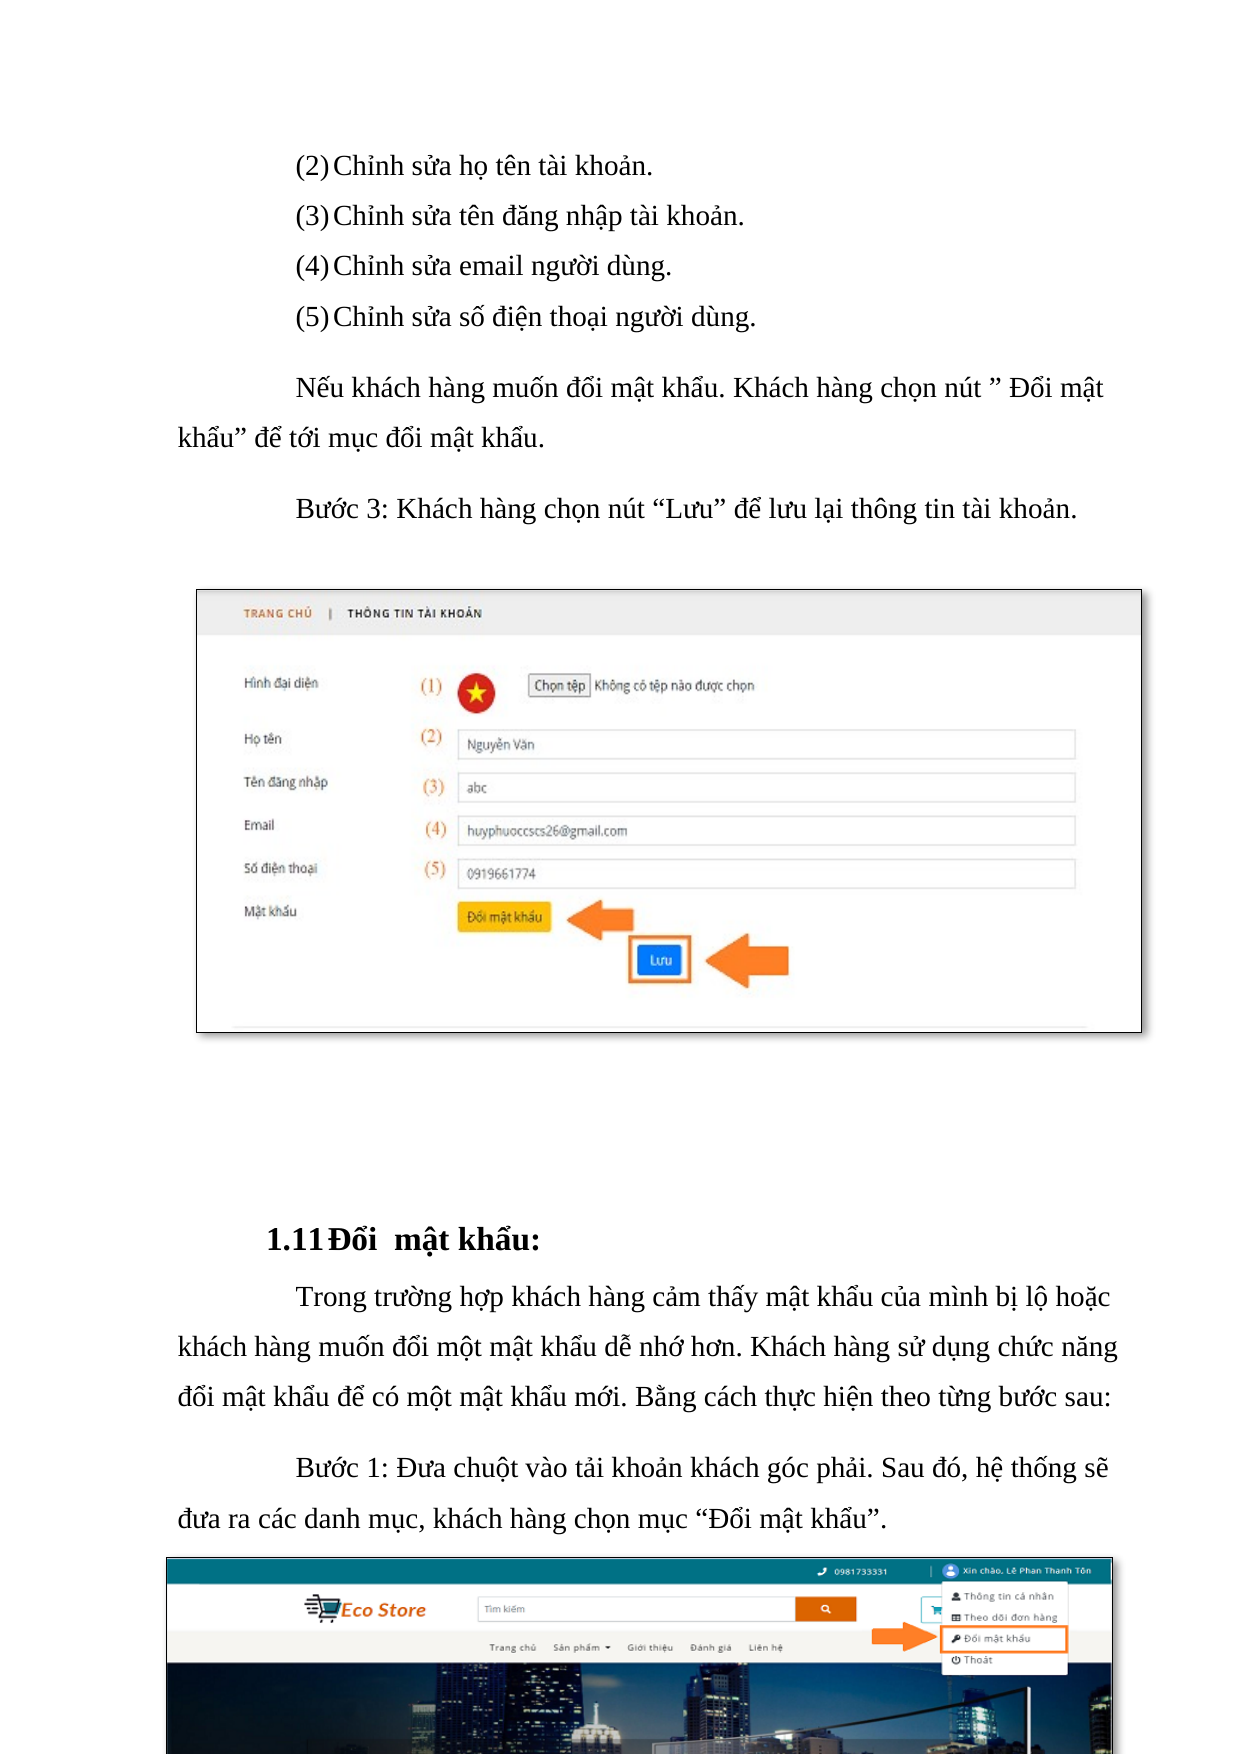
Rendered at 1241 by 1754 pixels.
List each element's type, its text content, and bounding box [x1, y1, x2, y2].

list Chỉnh sửa email người dùng. [295, 248, 1122, 282]
picture [167, 1558, 1112, 1754]
text Đổi mật khẩu: [252, 1219, 1122, 1258]
text Bước 3: Khách hàng chọn nút “Lưu” để lưu lại thông tin tài khoản. [177, 491, 1122, 525]
list Chỉnh sửa số điện thoại người dùng. [295, 299, 1122, 332]
text Nếu khách hàng muốn đổi mật khẩu. Khách hàng chọn nút ” Đổi mật khẩu” để tới mục đổi mật khẩu. [177, 370, 1122, 454]
list Chỉnh sửa họ tên tài khoản. [295, 148, 1122, 181]
picture [197, 590, 1141, 1032]
text Trong trường hợp khách hàng cảm thấy mật khẩu của mình bị lộ hoặc khách hàng muốn đổi một mật khẩu dễ nhớ hơn. Khách hàng sử dụng chức năng đổi mật khẩu để có một mật khẩu mới. Bằng cách thực hiện theo từng bước sau: [177, 1279, 1122, 1413]
list Chỉnh sửa tên đăng nhập tài khoản. [295, 198, 1122, 232]
text Bước 1: Đưa chuột vào tải khoản khách góc phải. Sau đó, hệ thống sẽ đưa ra các danh mục, khách hàng chọn mục “Đổi mật khẩu”. [177, 1450, 1122, 1534]
